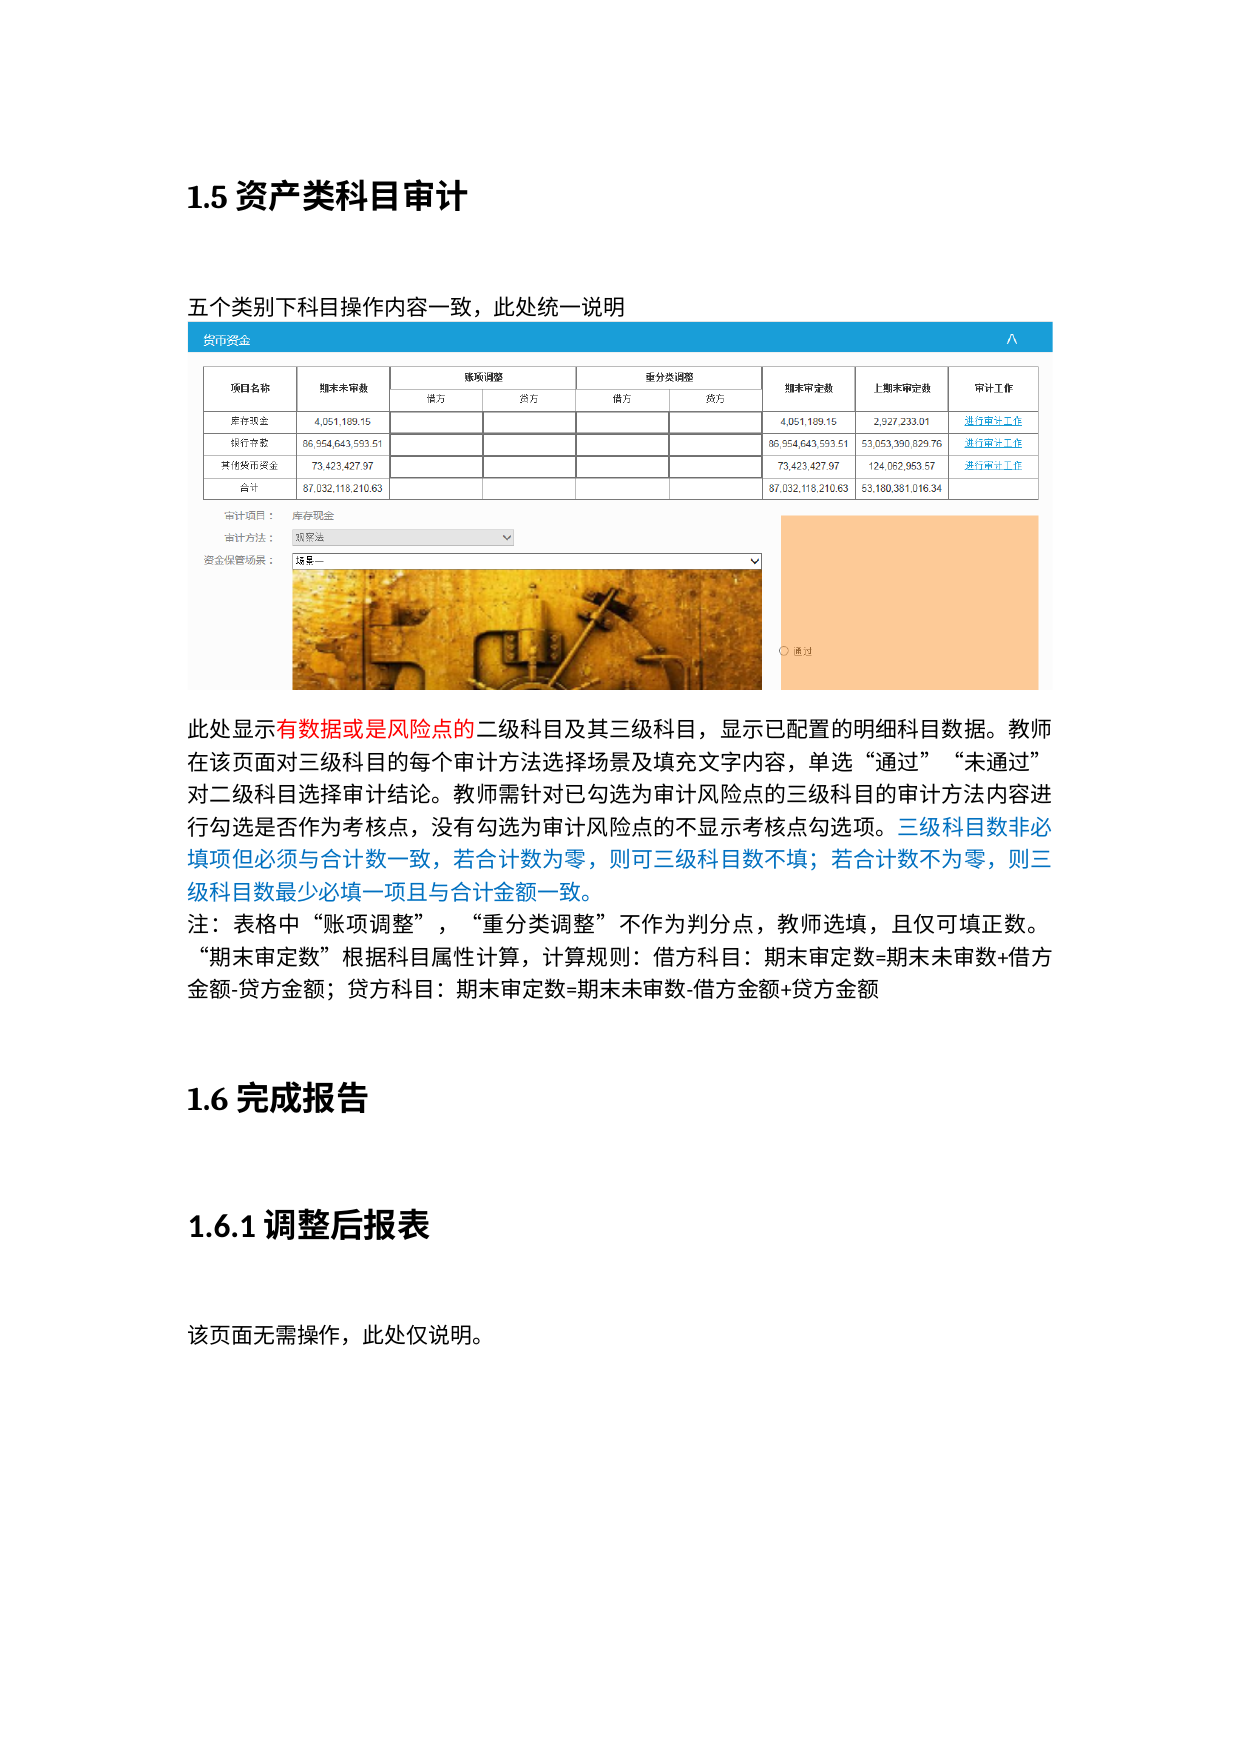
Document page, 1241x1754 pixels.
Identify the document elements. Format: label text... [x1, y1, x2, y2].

text 该页面无需操作，此处仅说明。 [187, 1318, 1053, 1351]
subtitle 1.5 资产类科目审计 [187, 162, 1053, 227]
text 五个类别下科目操作内容一致，此处统一说明 [187, 289, 1053, 321]
text 注：表格中“账项调整”，“重分类调整”不作为判分点，教师选填，且仅可填正数。“期末审定数”根据科目属性计算，计算规则：借方科目：期末审定数=期末未审数+借方金额-贷方金额；贷方科目：期末审定数=期末未审数-借方金额+贷方金额 [187, 907, 1053, 1004]
subtitle 1.6.1 调整后报表 [187, 1191, 1053, 1256]
subtitle 1.6 完成报告 [187, 1064, 1053, 1129]
text 此处显示有数据或是风险点的二级科目及其三级科目，显示已配置的明细科目数据。教师在该页面对三级科目的每个审计方法选择场景及填充文字内容，单选“通过”“未通过”，对二级科目选择审计结论。教师需针对已勾选为审计风险点的三级科目的审计方法内容进行勾选是否作为考核点，没有勾选为审计风险点的不显示考核点勾选项。三级科目数非必填项但必须与合计数一致，若合计数为零，则可三级科目数不填；若合计数不为零，则三级科目数最少必填一项且与合计金额一致。 [187, 712, 1053, 907]
picture [187, 321, 1053, 690]
